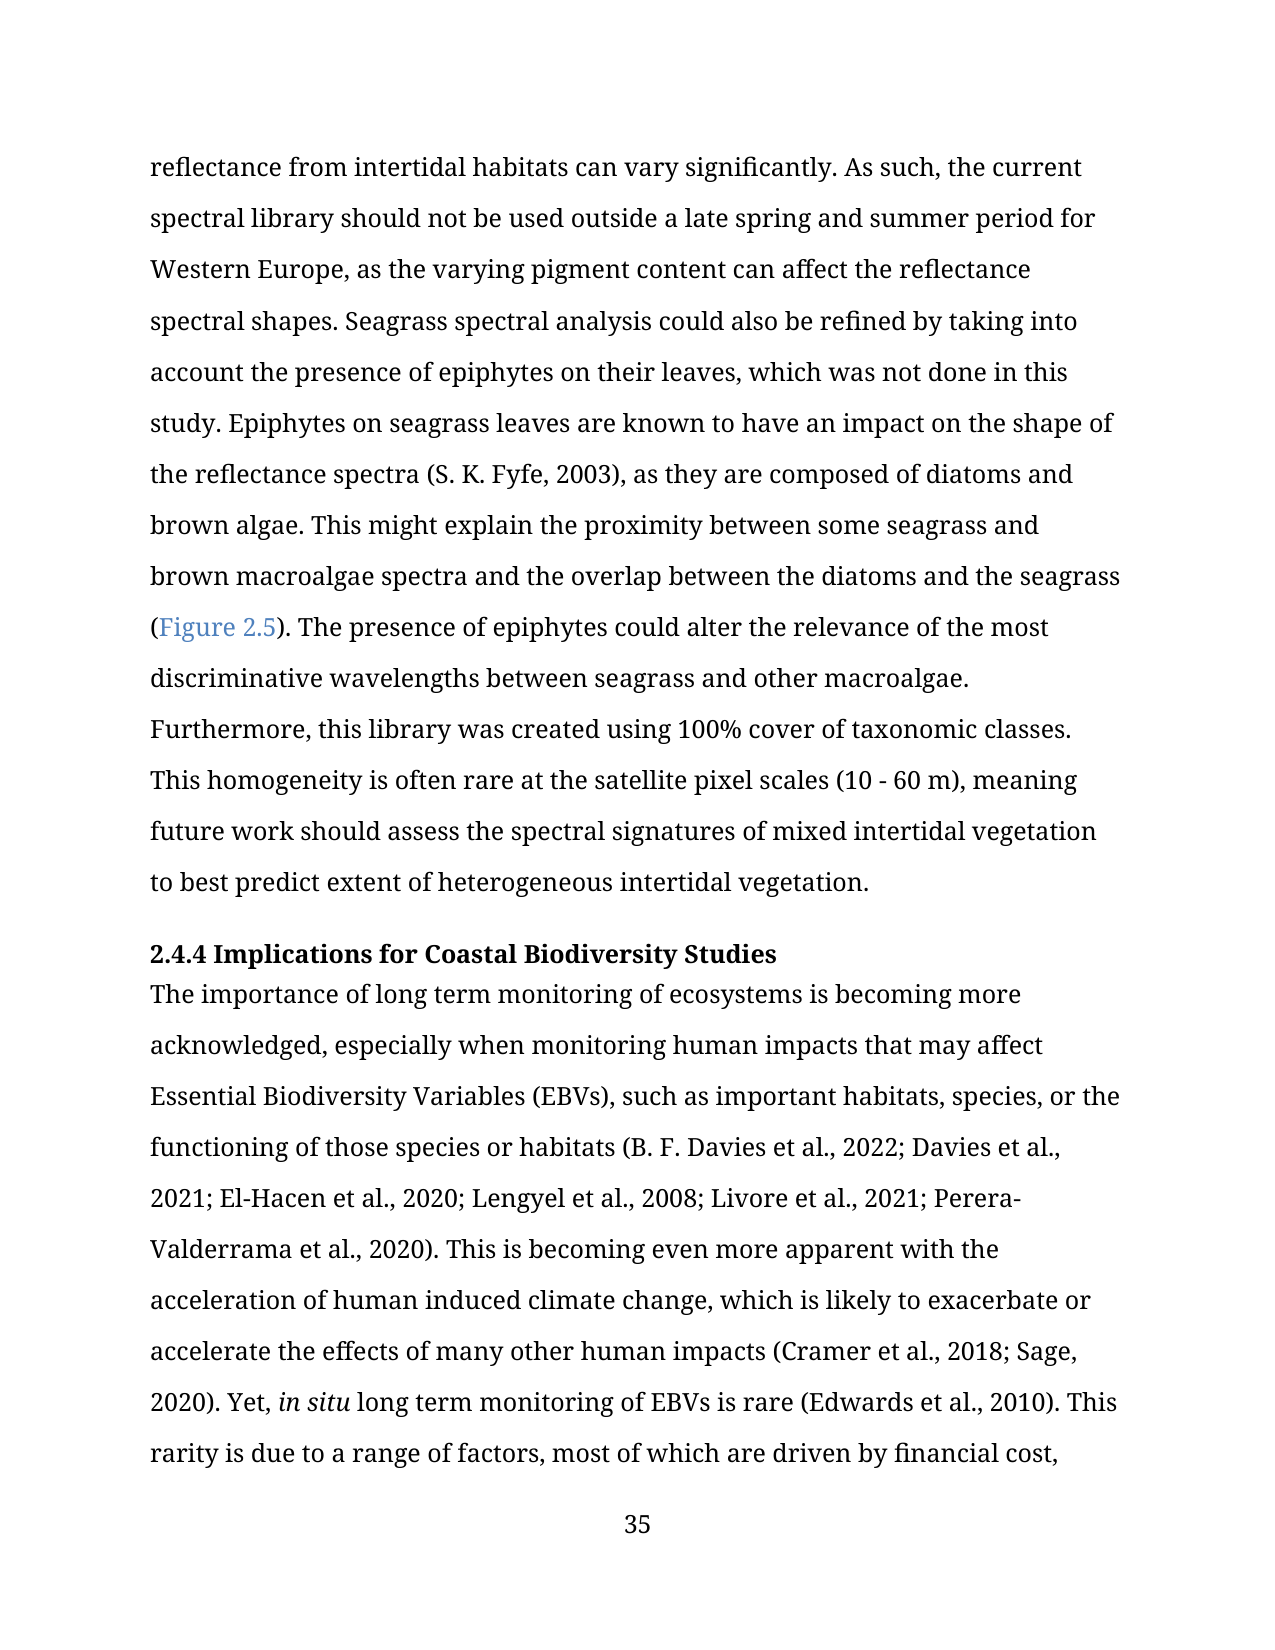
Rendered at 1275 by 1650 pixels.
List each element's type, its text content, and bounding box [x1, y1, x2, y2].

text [150, 150, 1125, 899]
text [150, 977, 1125, 1470]
subtitle 2.4.4 Implications for Coastal Biodiversity Studies [150, 936, 1125, 971]
